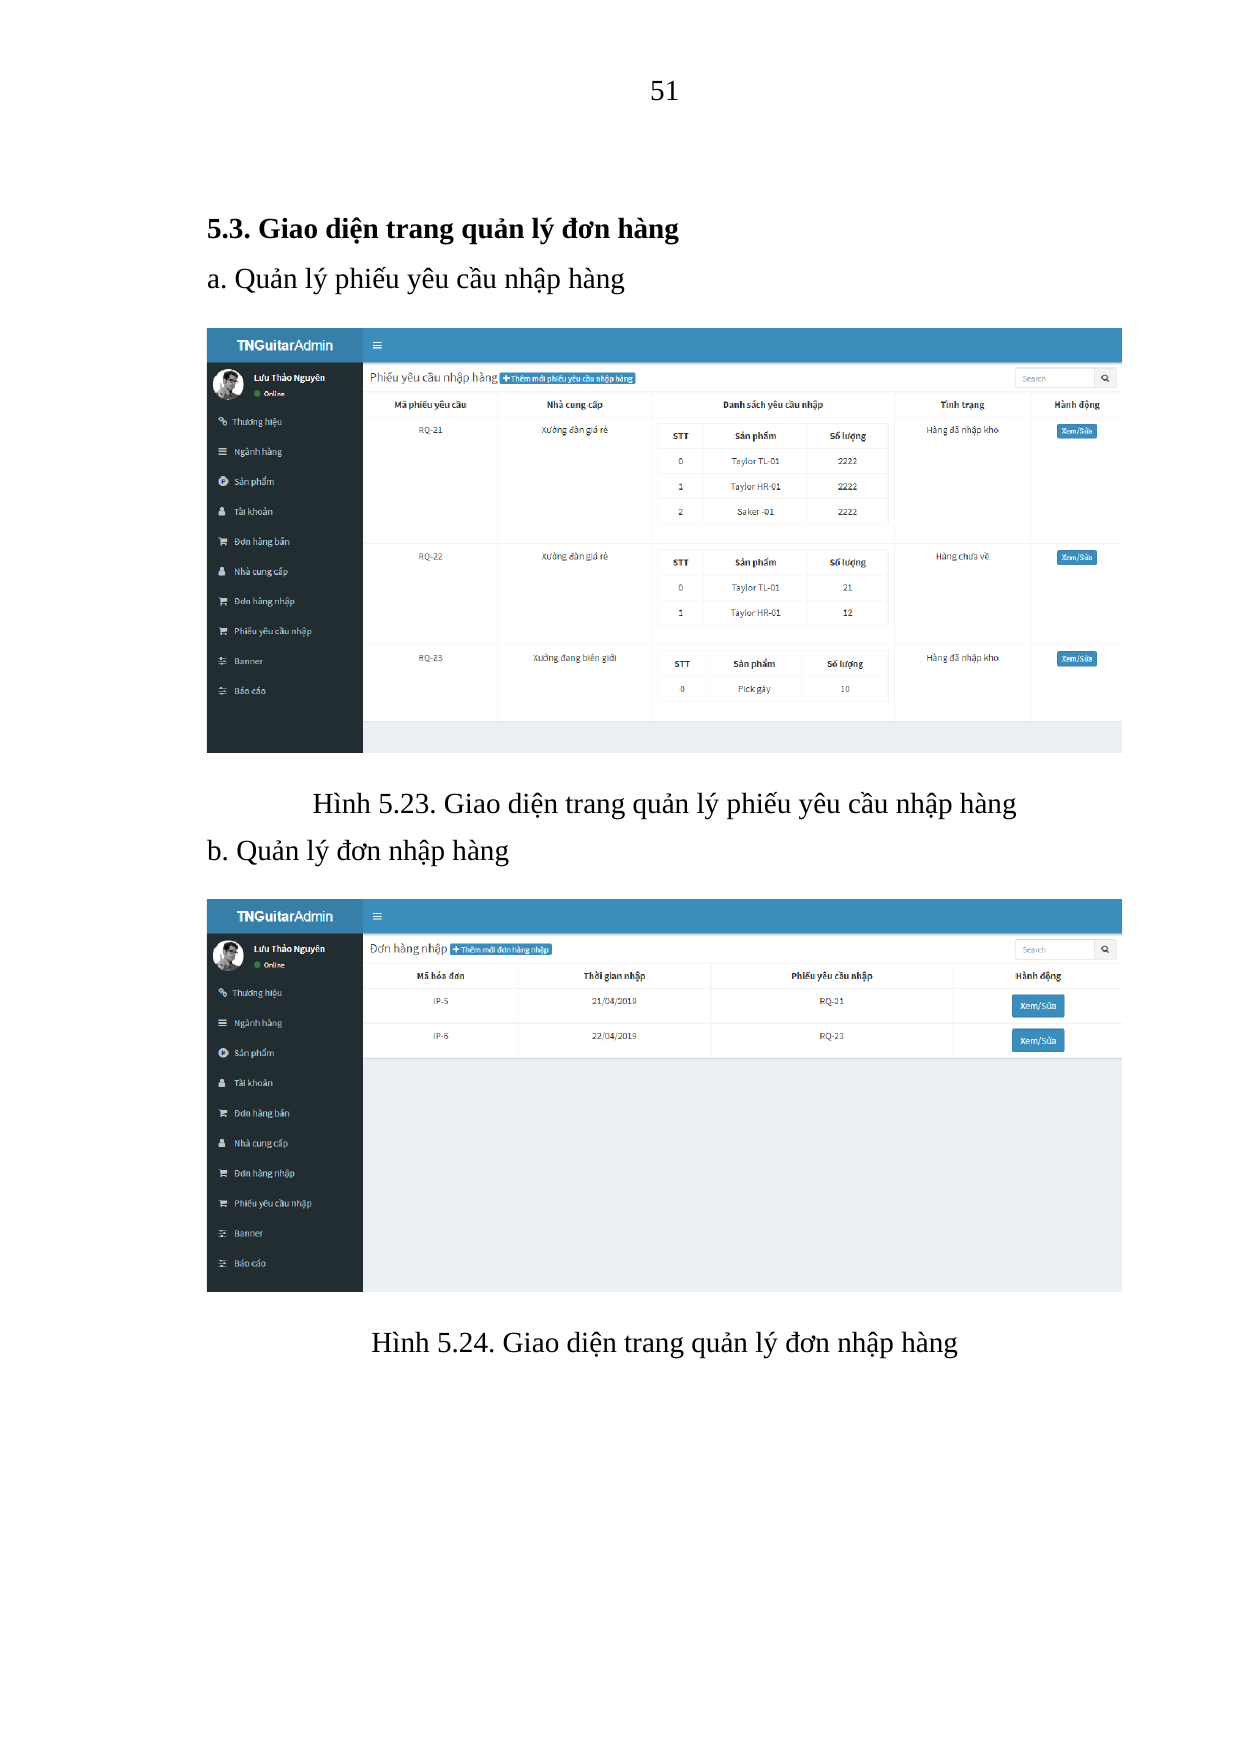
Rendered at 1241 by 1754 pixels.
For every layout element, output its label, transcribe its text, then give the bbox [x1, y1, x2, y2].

picture [206, 328, 1123, 753]
subtitle 5.3. Giao diện trang quản lý đơn hàng [207, 211, 1122, 244]
text a. Quản lý phiếu yêu cầu nhập hàng [207, 261, 1122, 295]
text b. Quản lý đơn nhập hàng [207, 833, 1122, 866]
picture [206, 899, 1123, 1292]
